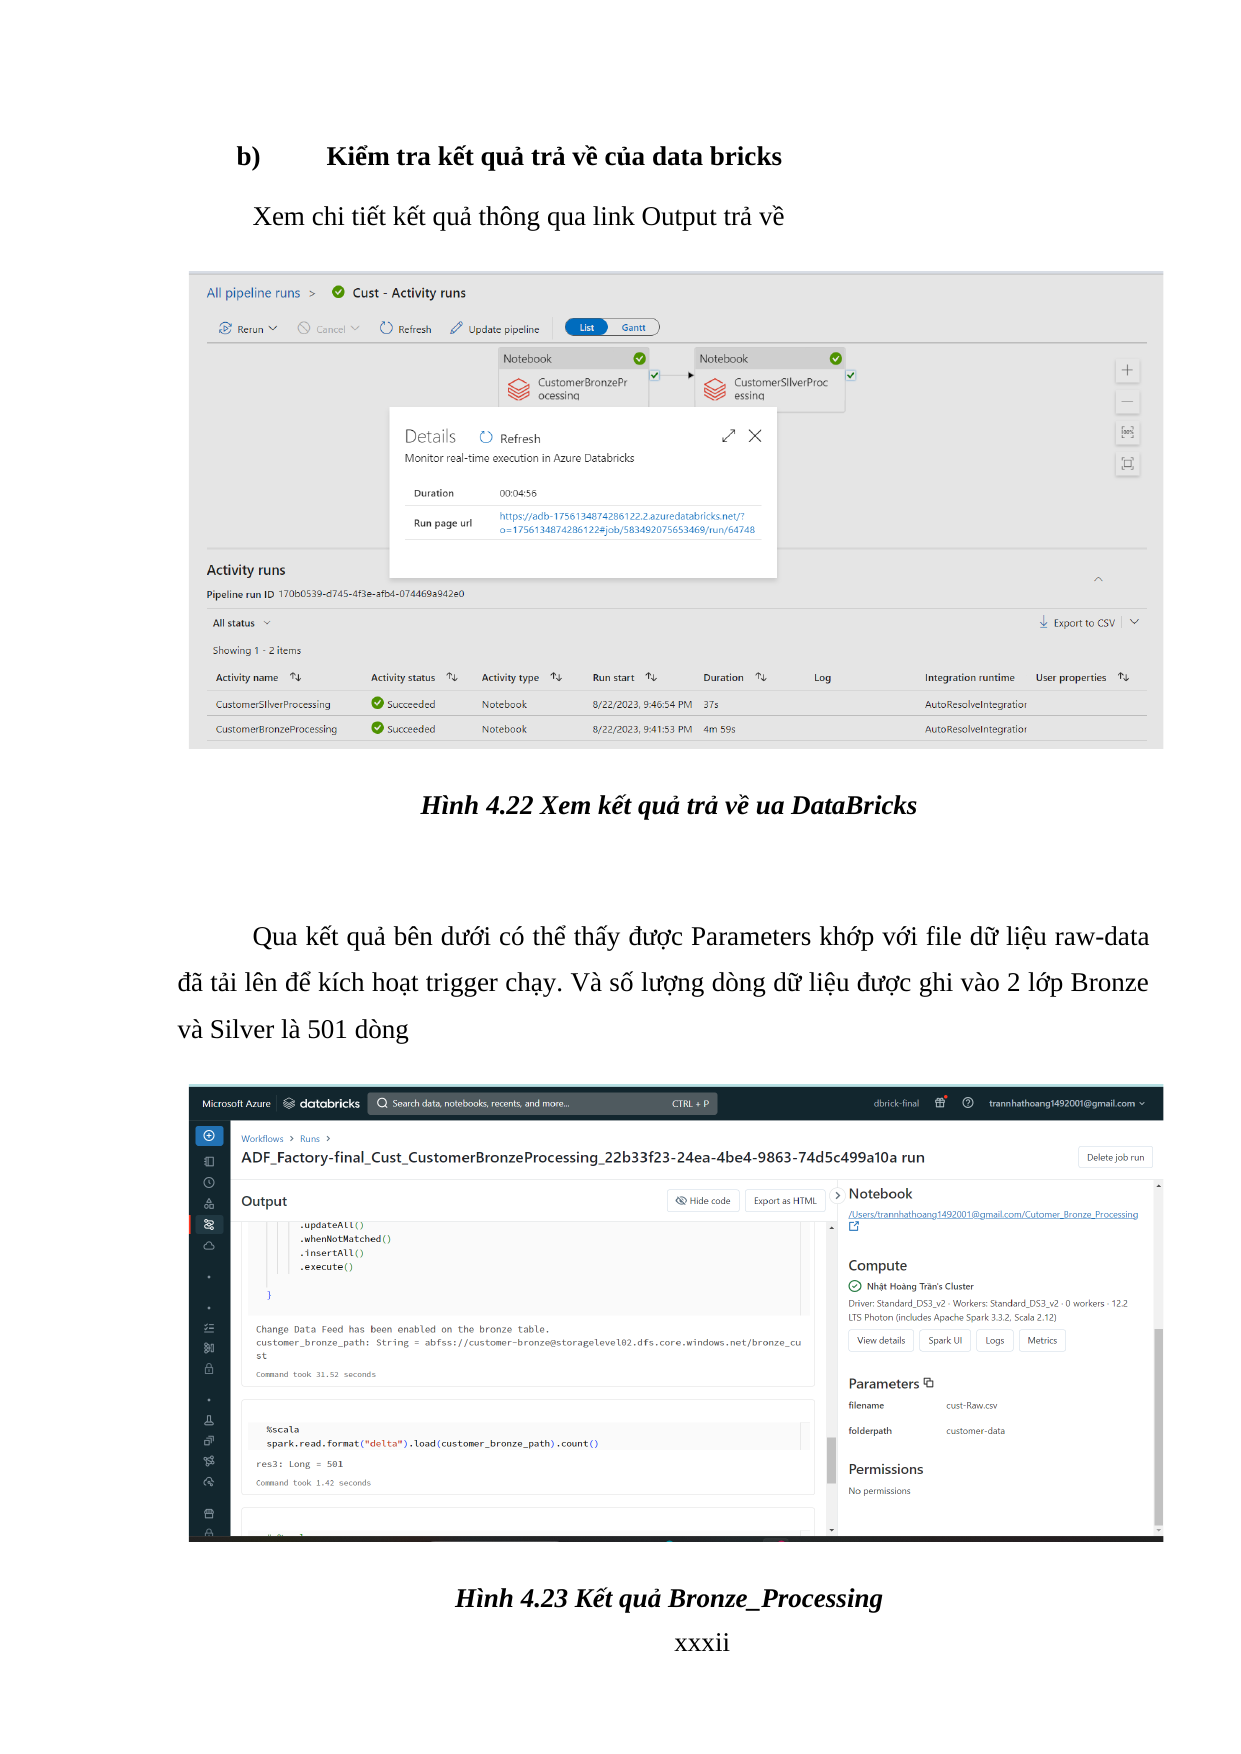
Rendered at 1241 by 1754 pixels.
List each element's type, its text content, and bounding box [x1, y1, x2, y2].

picture [188, 1084, 1164, 1542]
picture [188, 271, 1164, 749]
text Xem chi tiết kết quả thông qua link Output trả về [177, 199, 1152, 231]
subtitle Kiểm tra kết quả trả về của data bricks [236, 140, 1152, 172]
text Qua kết quả bên dưới có thể thấy được Parameters khớp với file dữ liệu raw-data đã tải lên để kích hoạt trigger chạy. Và số lượng dòng dữ liệu được ghi vào 2 lớp Bronze và Silver là 501 dòng [177, 919, 1152, 1044]
